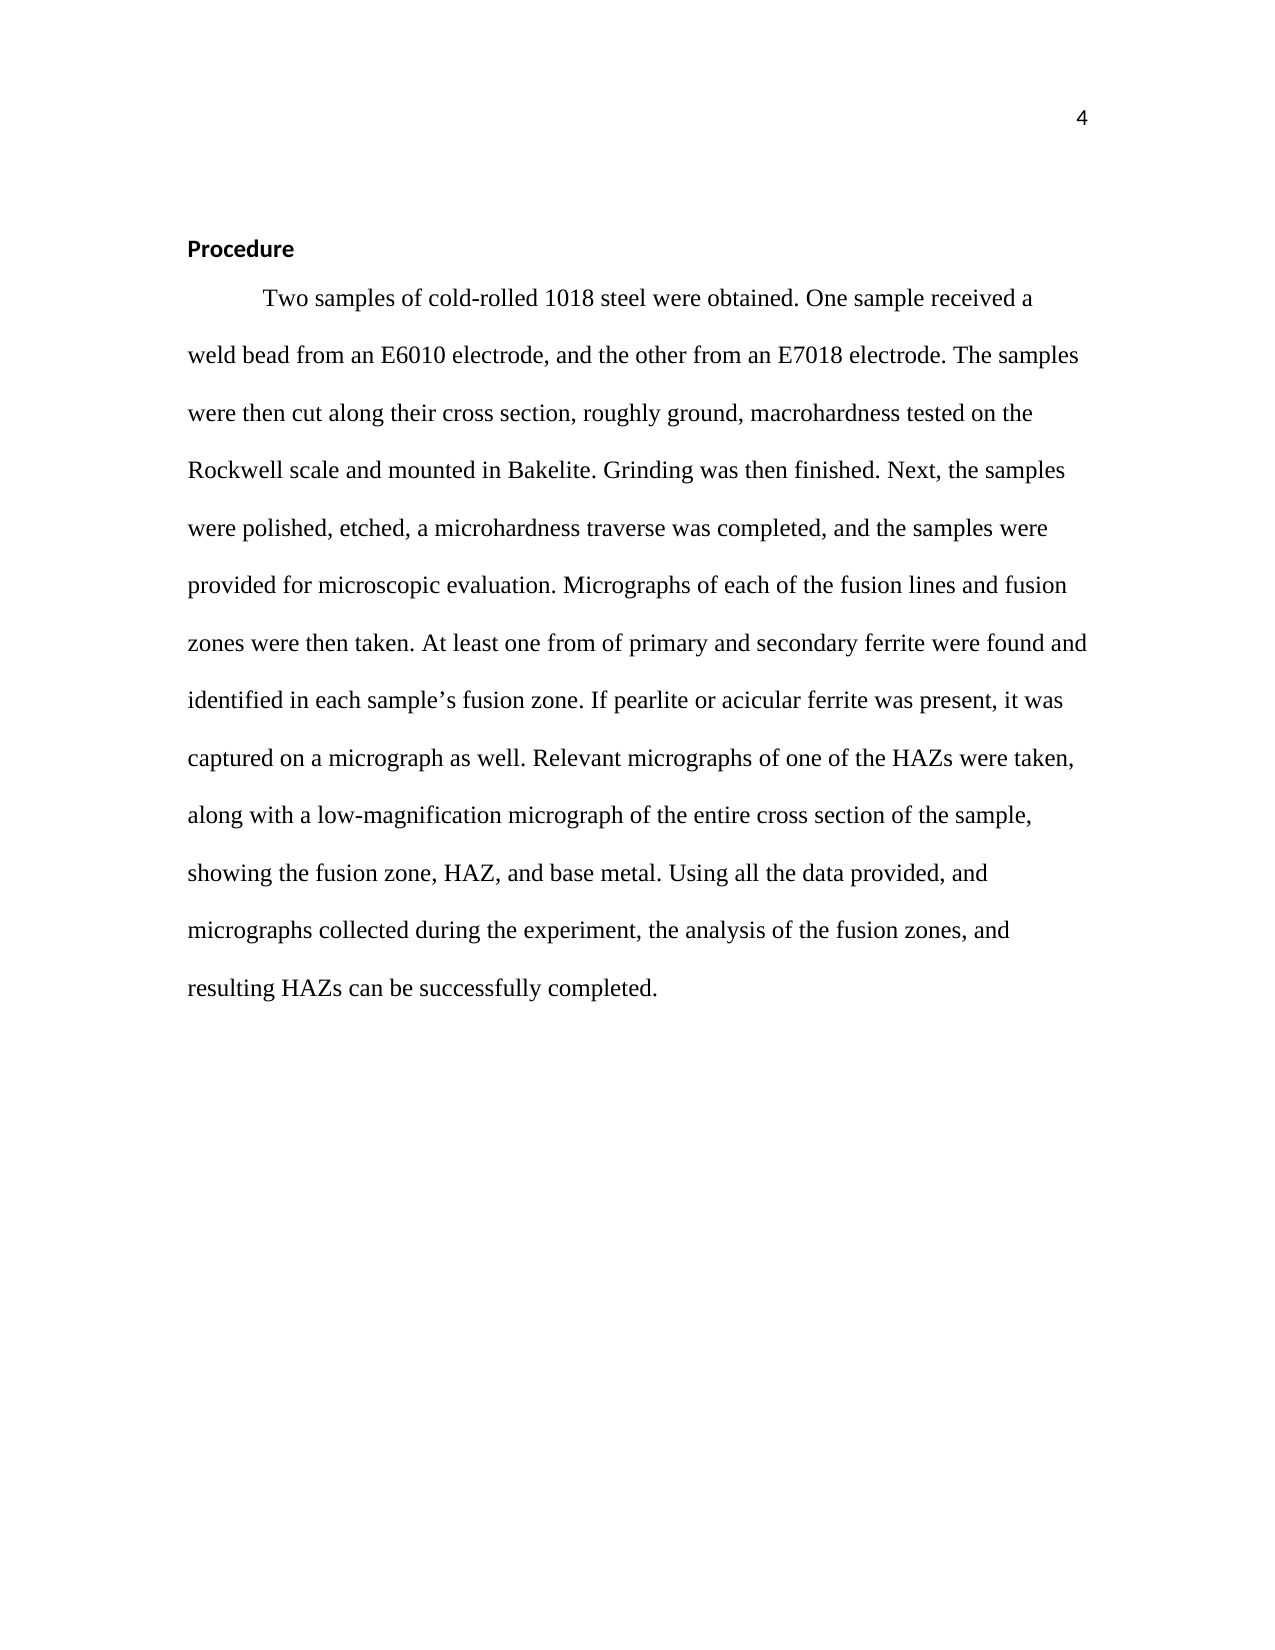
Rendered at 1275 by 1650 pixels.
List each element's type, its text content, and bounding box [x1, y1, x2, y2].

text Procedure [187, 233, 1087, 264]
text Two samples of cold-rolled 1018 steel were obtained. One sample received a weld bead from an E6010 electrode, and the other from an E7018 electrode. The samples were then cut along their cross section, roughly ground, macrohardness tested on the Rockwell scale and mounted in Bakelite. Grinding was then finished. Next, the samples were polished, etched, a microhardness traverse was completed, and the samples were provided for microscopic evaluation. Micrographs of each of the fusion lines and fusion zones were then taken. At least one from of primary and secondary ferrite were found and identified in each sample’s fusion zone. If pearlite or acicular ferrite was present, it was captured on a micrograph as well. Relevant micrographs of one of the HAZs were taken, along with a low-magnification micrograph of the entire cross section of the sample, showing the fusion zone, HAZ, and base metal. Using all the data provided, and micrographs collected during the experiment, the analysis of the fusion zones, and resulting HAZs can be successfully completed. [187, 283, 1087, 1002]
